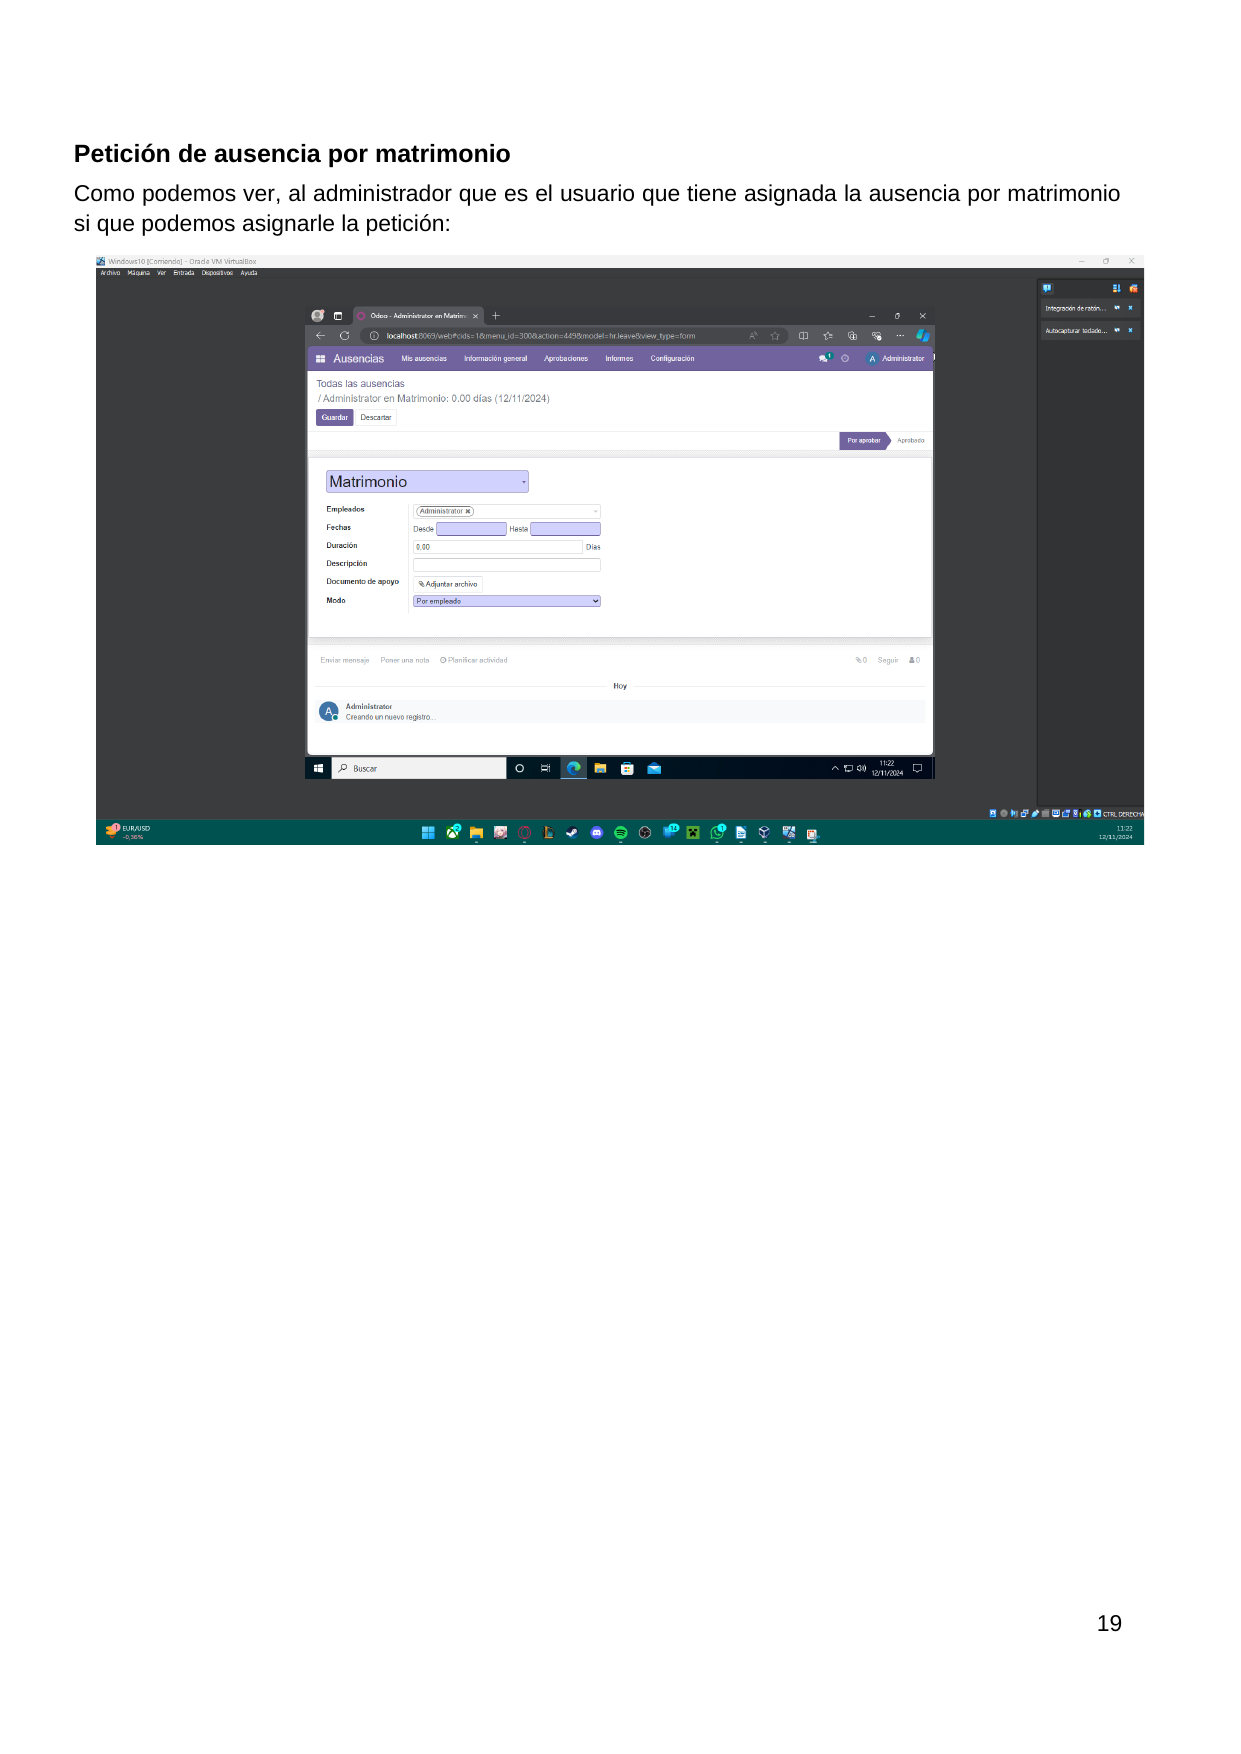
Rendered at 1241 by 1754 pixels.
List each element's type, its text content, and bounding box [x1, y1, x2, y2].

text Como podemos ver, al administrador que es el usuario que tiene asignada la ausencia por matrimonio si que podemos asignarle la petición: [74, 180, 1122, 237]
subtitle Petición de ausencia por matrimonio [74, 139, 1122, 168]
picture [96, 255, 1145, 845]
